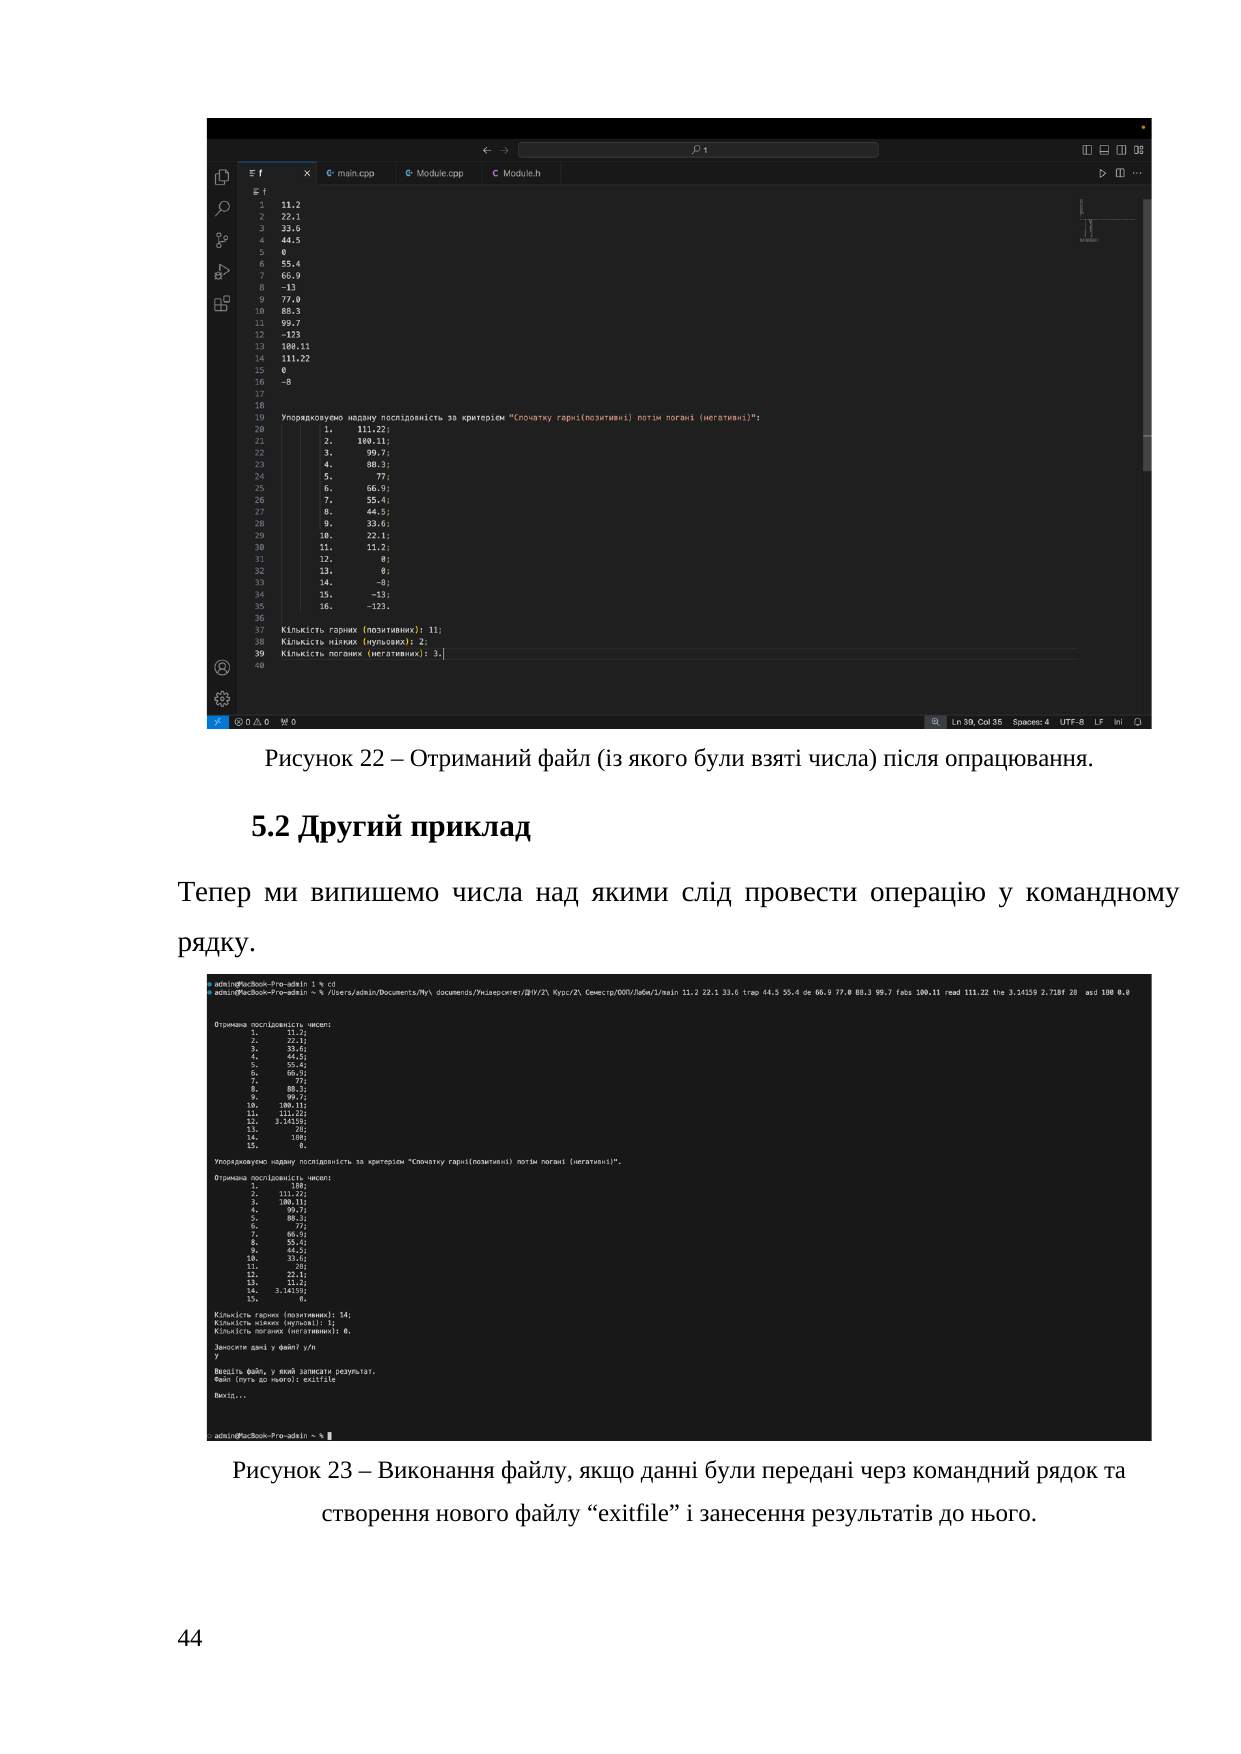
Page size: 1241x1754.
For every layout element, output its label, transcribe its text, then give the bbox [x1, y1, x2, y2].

picture [206, 974, 1152, 1441]
text Рисунок 22 – Отриманий файл (із якого були взяті числа) після опрацювання. [177, 743, 1181, 772]
text Тепер ми випишемо числа над якими слід провести операцію у командному рядку. [177, 874, 1181, 957]
text Рисунок 23 – Виконання файлу, якщо данні були передані черз командний рядок та створення нового файлу “exitfile” і занесення результатів до нього. [177, 1455, 1181, 1527]
picture [206, 118, 1152, 729]
text 5.2 Другий приклад [177, 807, 1181, 843]
